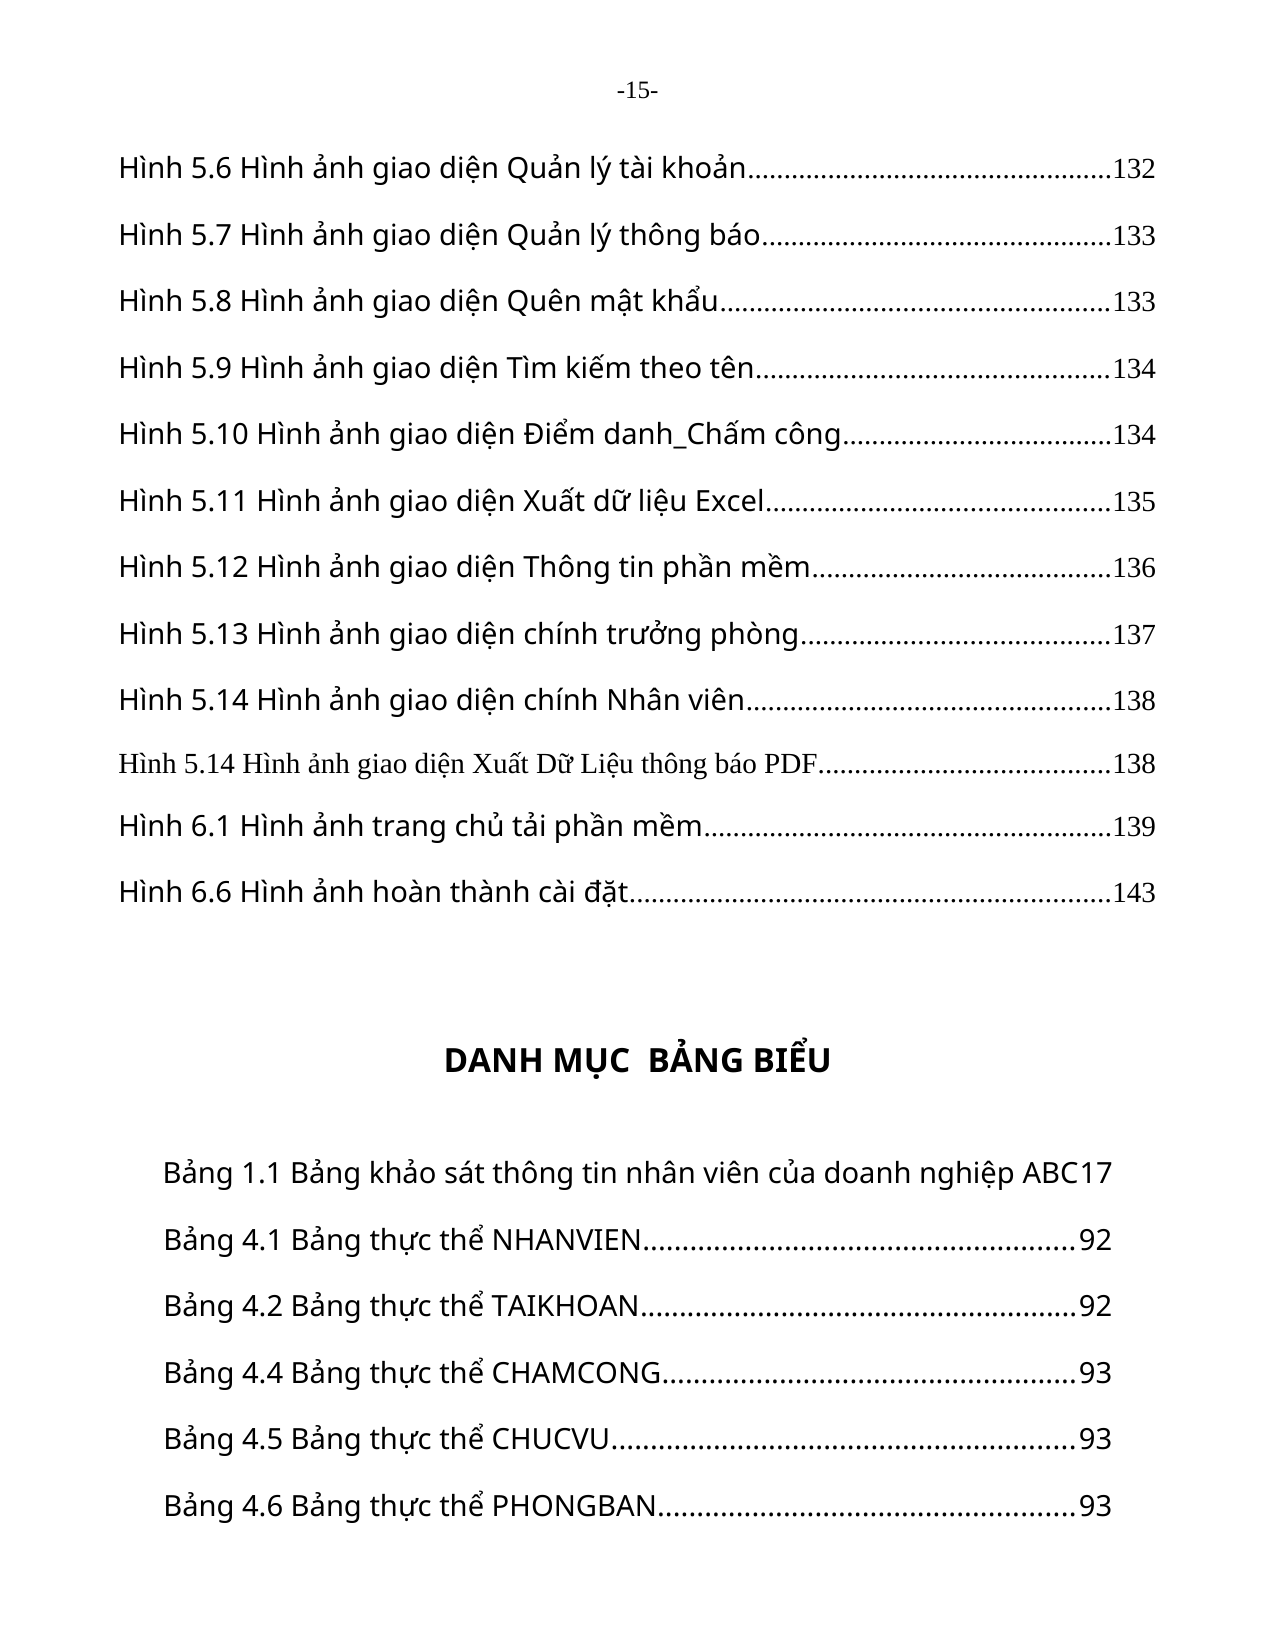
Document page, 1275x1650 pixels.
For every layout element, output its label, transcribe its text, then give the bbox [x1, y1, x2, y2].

text Bảng 4.5 Bảng thực thể CHUCVU 93 [118, 1418, 1157, 1458]
text Bảng 4.2 Bảng thực thể TAIKHOAN 92 [118, 1285, 1157, 1325]
text Bảng 1.1 Bảng khảo sát thông tin nhân viên của doanh nghiệp ABC 17 [118, 1152, 1157, 1192]
text Hình 5.7 Hình ảnh giao diện Quản lý thông báo 133 [118, 214, 1157, 254]
text Hình 5.14 Hình ảnh giao diện Xuất Dữ Liệu thông báo PDF 138 [118, 746, 1157, 779]
text Hình 5.13 Hình ảnh giao diện chính trưởng phòng 137 [118, 613, 1157, 653]
text Hình 6.1 Hình ảnh trang chủ tải phần mềm 139 [118, 805, 1157, 845]
text Hình 5.8 Hình ảnh giao diện Quên mật khẩu 133 [118, 281, 1157, 320]
text Hình 5.6 Hình ảnh giao diện Quản lý tài khoản 132 [118, 148, 1157, 187]
text Hình 5.10 Hình ảnh giao diện Điểm danh_Chấm công 134 [118, 413, 1157, 453]
text Bảng 4.1 Bảng thực thể NHANVIEN 92 [118, 1219, 1157, 1259]
text Bảng 4.4 Bảng thực thể CHAMCONG 93 [118, 1352, 1157, 1392]
text Hình 6.6 Hình ảnh hoàn thành cài đặt 143 [118, 872, 1157, 911]
subtitle DANH MỤC BẢNG BIỂU [118, 1037, 1157, 1082]
text Hình 5.12 Hình ảnh giao diện Thông tin phần mềm 136 [118, 546, 1157, 586]
text Hình 5.14 Hình ảnh giao diện chính Nhân viên 138 [118, 679, 1157, 719]
text Hình 5.9 Hình ảnh giao diện Tìm kiếm theo tên 134 [118, 347, 1157, 387]
text Hình 5.11 Hình ảnh giao diện Xuất dữ liệu Excel 135 [118, 480, 1157, 520]
text Bảng 4.6 Bảng thực thể PHONGBAN 93 [118, 1485, 1157, 1524]
